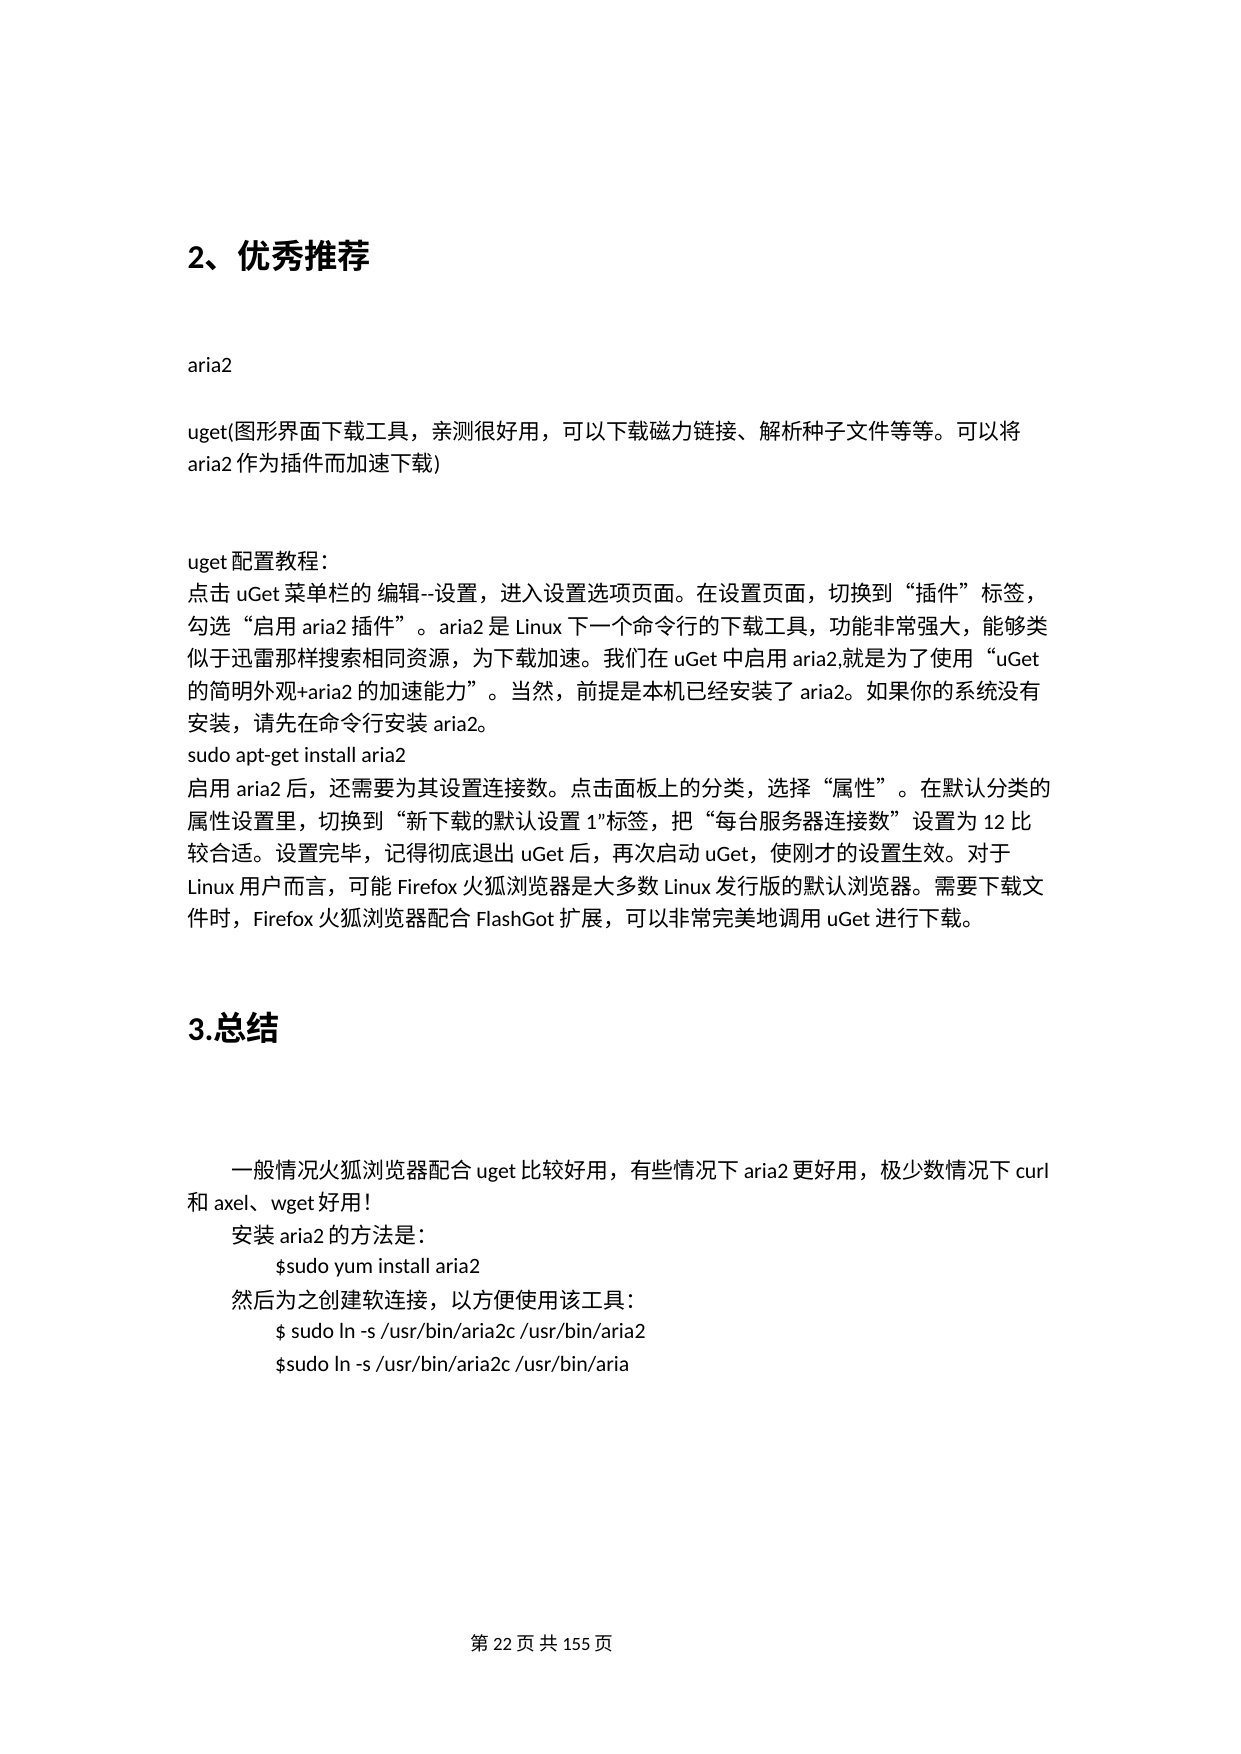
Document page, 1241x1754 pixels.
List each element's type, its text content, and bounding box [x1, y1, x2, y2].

text 点击 uGet 菜单栏的 编辑--设置，进入设置选项页面。在设置页面，切换到“插件”标签，勾选“启用 aria2 插件”。aria2 是 Linux 下一个命令行的下载工具，功能非常强大，能够类似于迅雷那样搜索相同资源，为下载加速。我们在 uGet 中启用 aria2,就是为了使用“uGet 的简明外观+aria2 的加速能力”。当然，前提是本机已经安装了 aria2。如果你的系统没有安装，请先在命令行安装 aria2。 [187, 576, 1053, 738]
text $ sudo ln -s /usr/bin/aria2c /usr/bin/aria2 [187, 1315, 1053, 1347]
text uget(图形界面下载工具，亲测很好用，可以下载磁力链接、解析种子文件等等。可以将aria2作为插件而加速下载) [187, 413, 1053, 478]
text 一般情况火狐浏览器配合uget比较好用，有些情况下aria2更好用，极少数情况下curl和axel、wget好用！ [187, 1152, 1053, 1217]
text $sudo ln -s /usr/bin/aria2c /usr/bin/aria [187, 1347, 1053, 1380]
text 安装aria2的方法是： [187, 1217, 1053, 1250]
text $sudo yum install aria2 [187, 1250, 1053, 1282]
text sudo apt-get install aria2 [187, 738, 1053, 771]
text aria2 [187, 348, 1053, 381]
text 启用 aria2 后，还需要为其设置连接数。点击面板上的分类，选择“属性”。在默认分类的属性设置里，切换到“新下载的默认设置1”标签，把“每台服务器连接数”设置为 12 比较合适。设置完毕，记得彻底退出 uGet 后，再次启动 uGet，使刚才的设置生效。对于 Linux 用户而言，可能 Firefox 火狐浏览器是大多数 Linux 发行版的默认浏览器。需要下载文件时，Firefox 火狐浏览器配合 FlashGot 扩展，可以非常完美地调用 uGet 进行下载。 [187, 771, 1053, 933]
subtitle 3.总结 [187, 993, 1053, 1058]
text 然后为之创建软连接，以方便使用该工具： [187, 1282, 1053, 1315]
text uget配置教程： [187, 543, 1053, 576]
subtitle 2、优秀推荐 [187, 222, 1053, 287]
